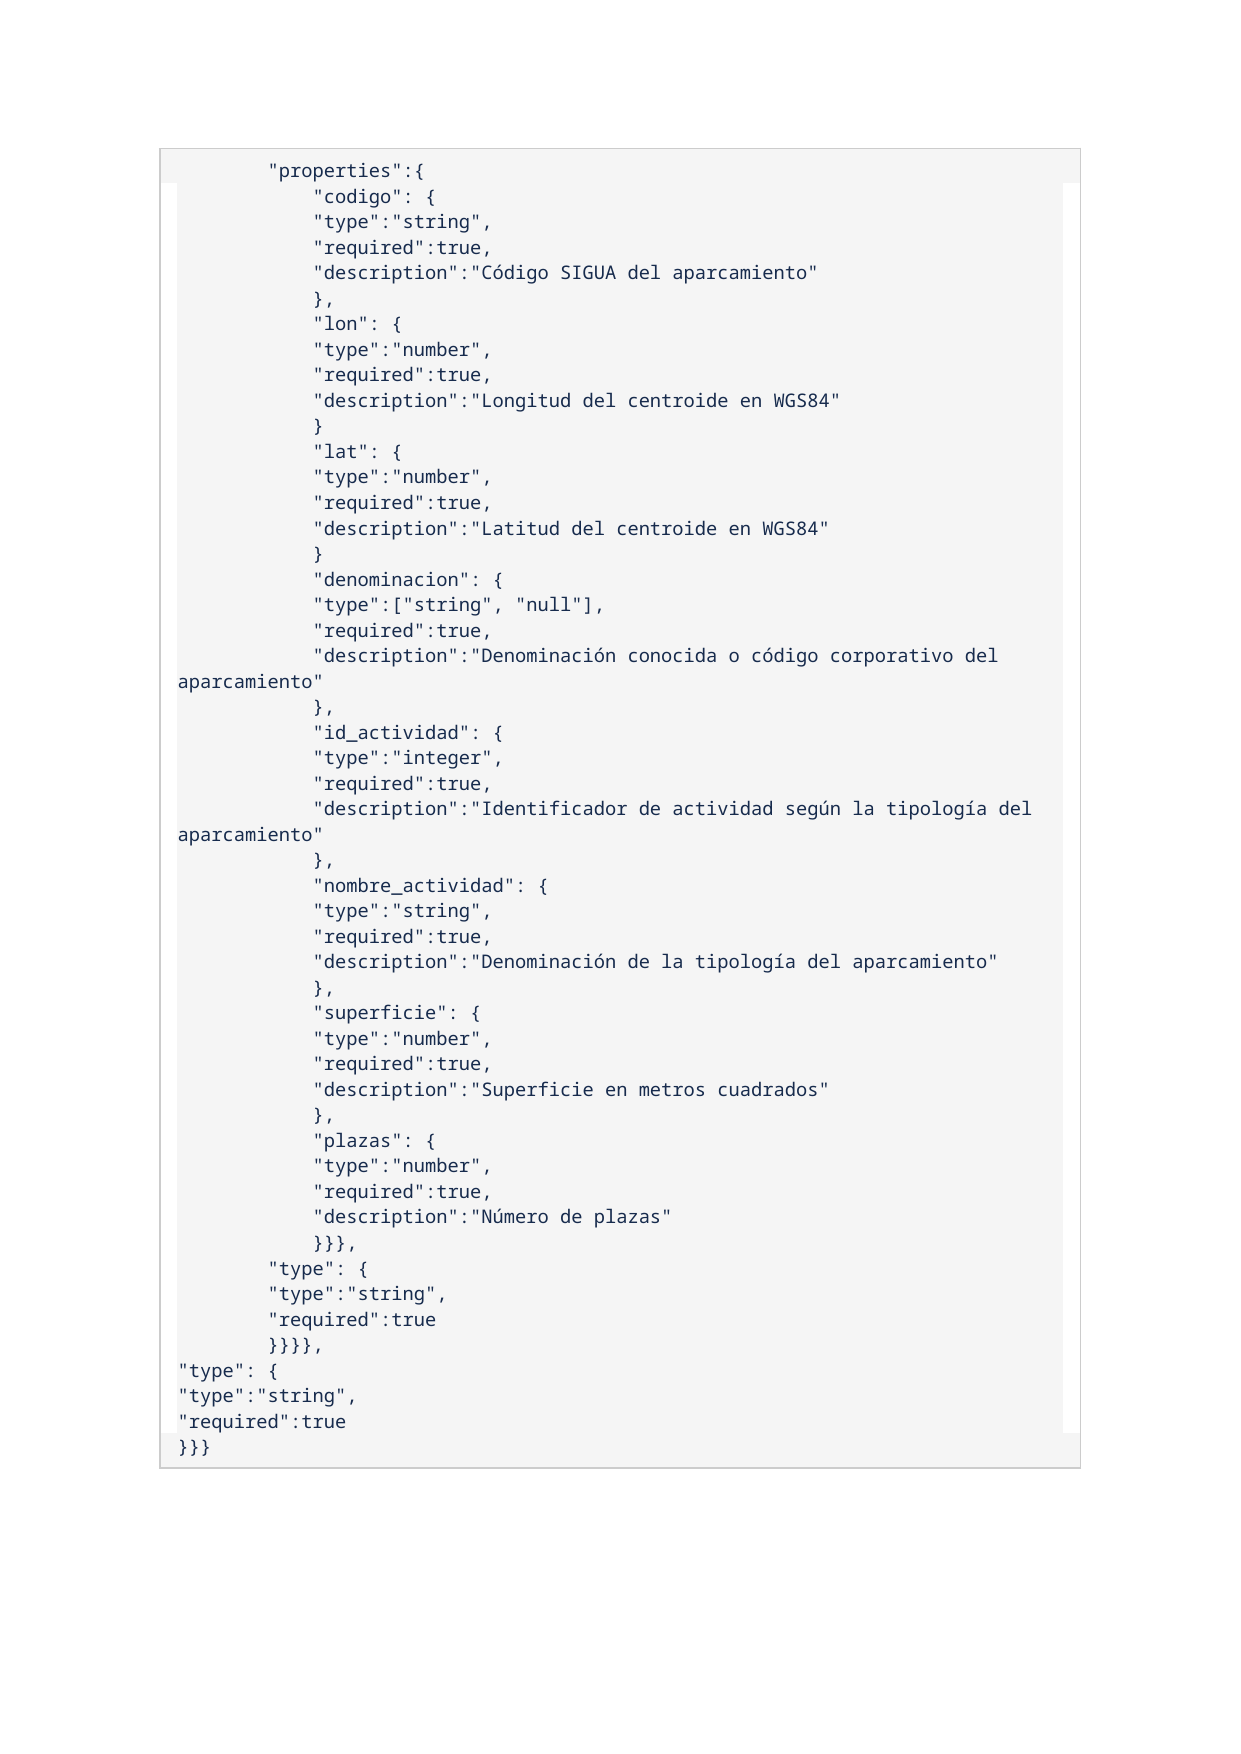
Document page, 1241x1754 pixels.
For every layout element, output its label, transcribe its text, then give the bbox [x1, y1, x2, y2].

text "required":true, [177, 489, 1063, 515]
text "description":"Número de plazas" [177, 1204, 1063, 1229]
text "nombre_actividad": { [177, 872, 1063, 898]
text "type":"number", [177, 1025, 1063, 1051]
text "description":"Superficie en metros cuadrados" [177, 1076, 1063, 1102]
text "required":true, [177, 362, 1063, 387]
text "type":"string", [177, 898, 1063, 923]
text "type": { [177, 1357, 1063, 1382]
text "required":true [177, 1408, 1063, 1424]
text "type": { [177, 1255, 1063, 1280]
text "required":true, [177, 617, 1063, 642]
text "id_actividad": { [177, 719, 1063, 744]
text "description":"Longitud del centroide en WGS84" [177, 387, 1063, 413]
text "type":"string", [177, 1280, 1063, 1306]
text "type":"integer", [177, 744, 1063, 770]
text "lon": { [177, 311, 1063, 336]
text "description":"Latitud del centroide en WGS84" [177, 515, 1063, 540]
text "lat": { [177, 438, 1063, 464]
text "codigo": { [177, 183, 1063, 208]
text "description":"Denominación de la tipología del aparcamiento" [177, 949, 1063, 974]
text }}} [161, 1424, 1080, 1467]
text }, [177, 285, 1063, 311]
text "plazas": { [177, 1127, 1063, 1153]
text }, [177, 974, 1063, 1000]
text "type":"number", [177, 464, 1063, 489]
text }, [177, 1102, 1063, 1127]
text "superficie": { [177, 1000, 1063, 1025]
text "description":"Identificador de actividad según la tipología del aparcamiento" [177, 796, 1063, 847]
text "type":"string", [177, 208, 1063, 234]
text "type":"number", [177, 336, 1063, 362]
text }, [177, 847, 1063, 872]
text "type":"string", [177, 1382, 1063, 1408]
text "required":true, [177, 234, 1063, 259]
text "description":"Denominación conocida o código corporativo del aparcamiento" [177, 642, 1063, 693]
text "required":true, [177, 770, 1063, 796]
text "description":"Código SIGUA del aparcamiento" [177, 259, 1063, 285]
text "required":true, [177, 1178, 1063, 1204]
text "required":true, [177, 923, 1063, 949]
text "type":"number", [177, 1153, 1063, 1178]
text } [177, 540, 1063, 566]
text "required":true, [177, 1051, 1063, 1076]
text "properties":{ [161, 149, 1080, 183]
text "required":true [177, 1306, 1063, 1331]
text } [177, 413, 1063, 438]
text }}}}, [177, 1331, 1063, 1357]
text "denominacion": { [177, 566, 1063, 591]
text }}}, [177, 1229, 1063, 1255]
text }, [177, 693, 1063, 719]
text "type":["string", "null"], [177, 591, 1063, 617]
